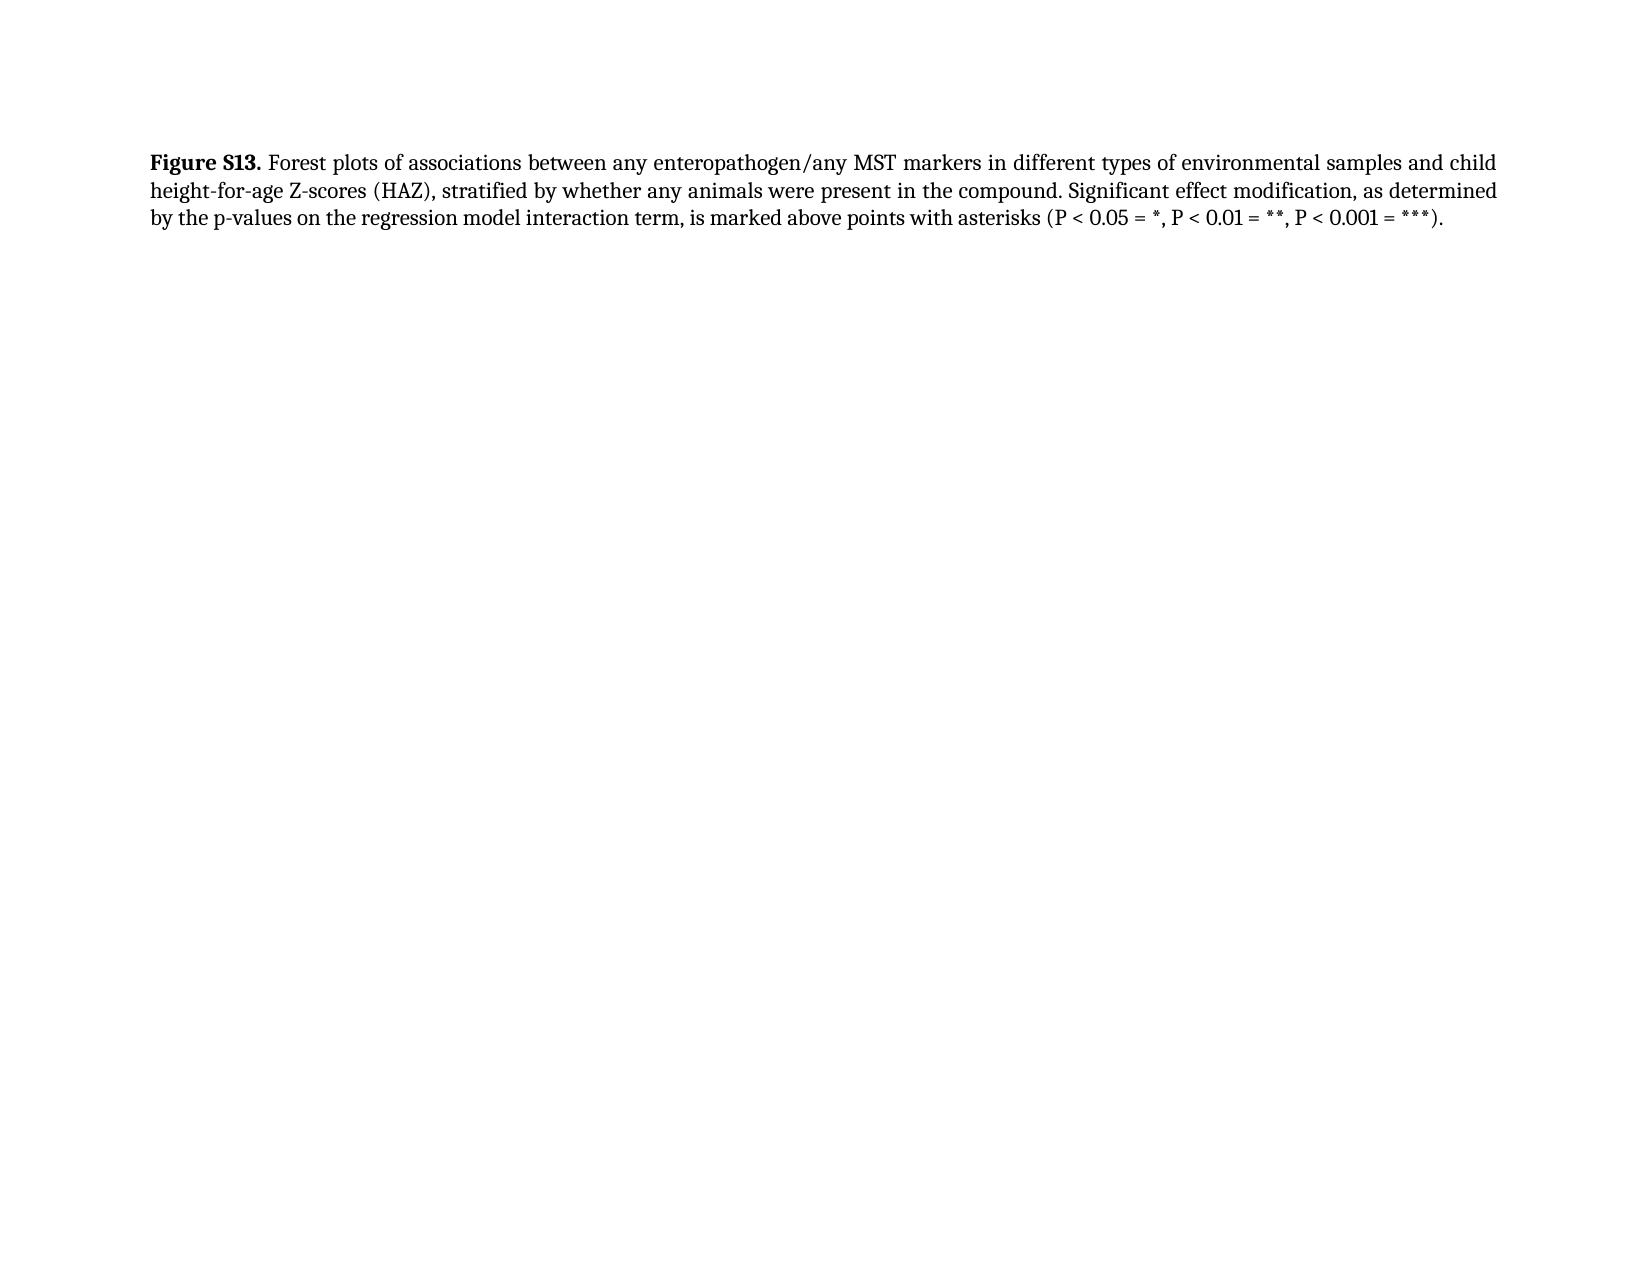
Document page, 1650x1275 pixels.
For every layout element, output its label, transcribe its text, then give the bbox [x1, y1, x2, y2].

text Figure S13. Forest plots of associations between any enteropathogen/any MST markers in different types of environmental samples and child height-for-age Z-scores (HAZ), stratified by whether any animals were present in the compound. Significant effect modification, as determined by the p-values on the regression model interaction term, is marked above points with asterisks (P < 0.05 = *, P < 0.01 = **, P < 0.001 = ***). [150, 150, 1500, 232]
